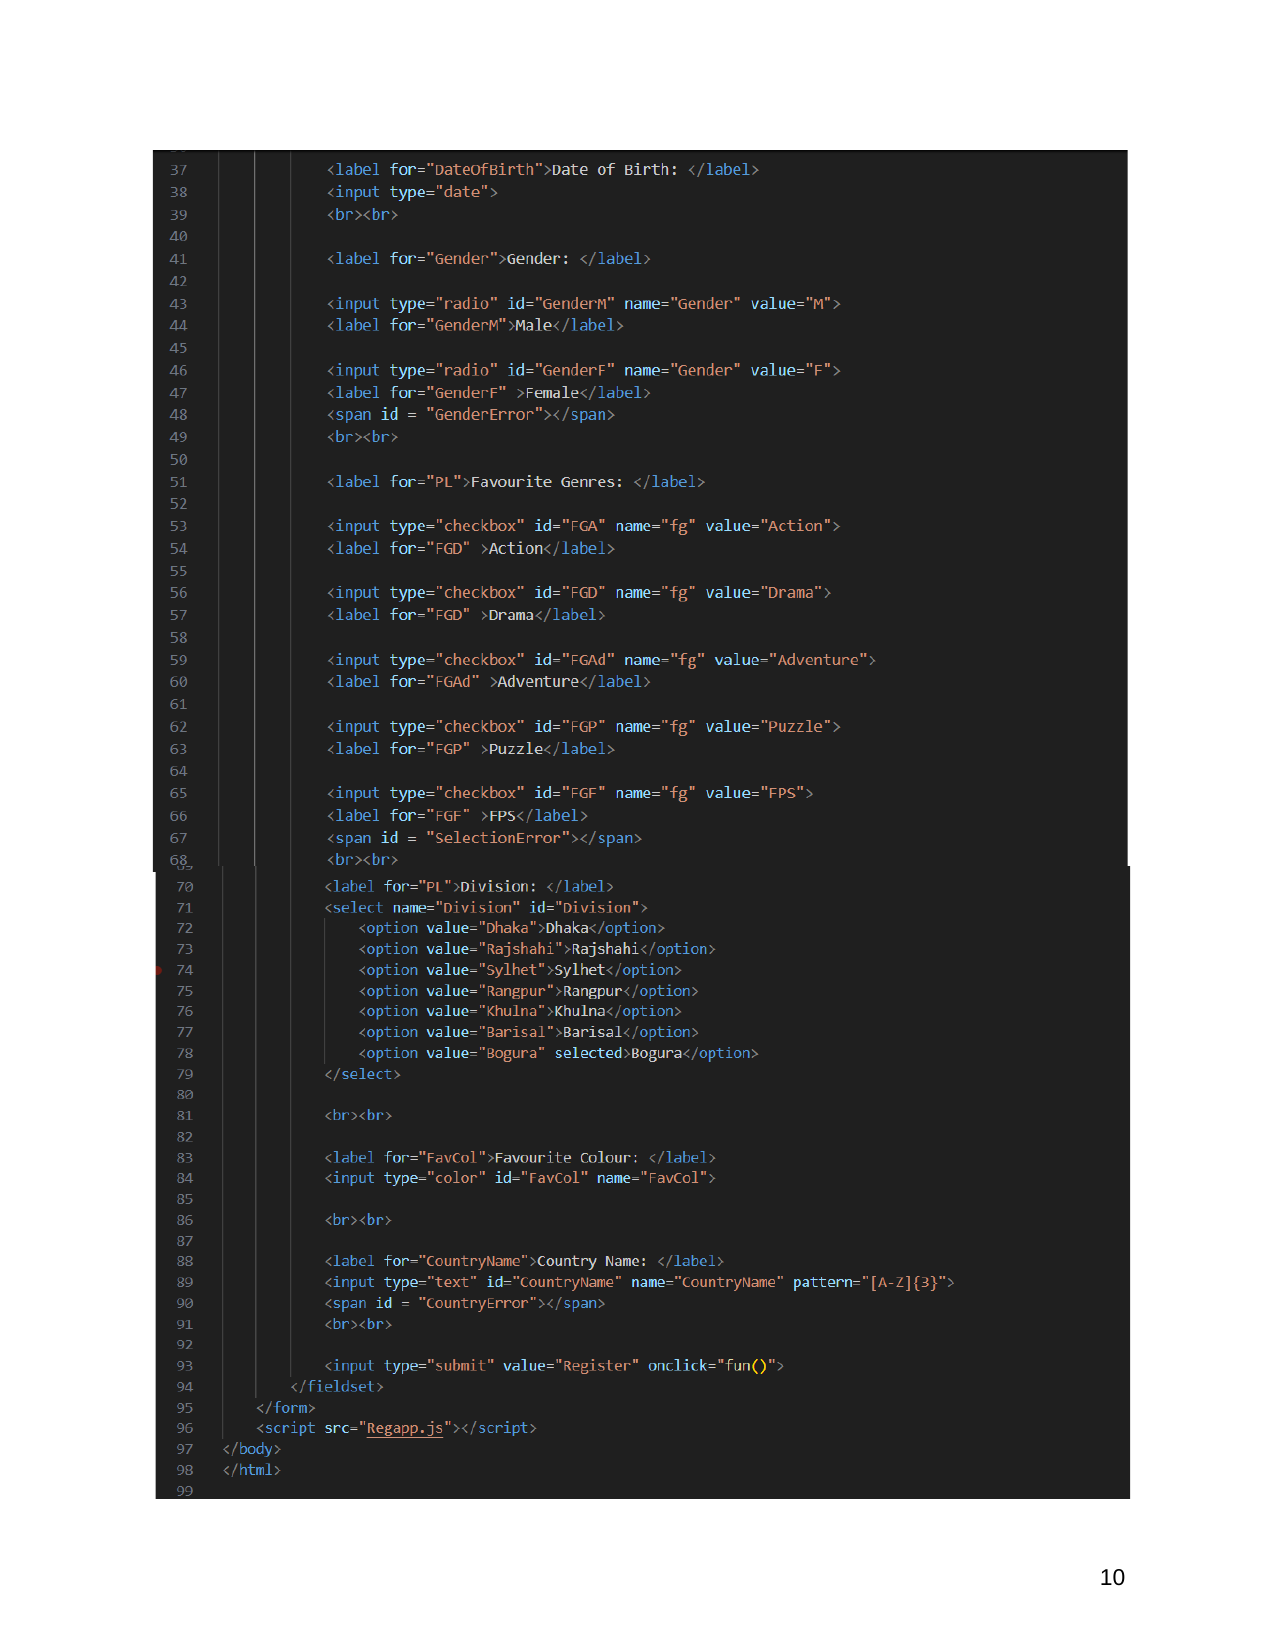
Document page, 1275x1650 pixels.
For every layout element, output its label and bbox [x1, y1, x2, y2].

picture [152, 150, 1131, 1499]
